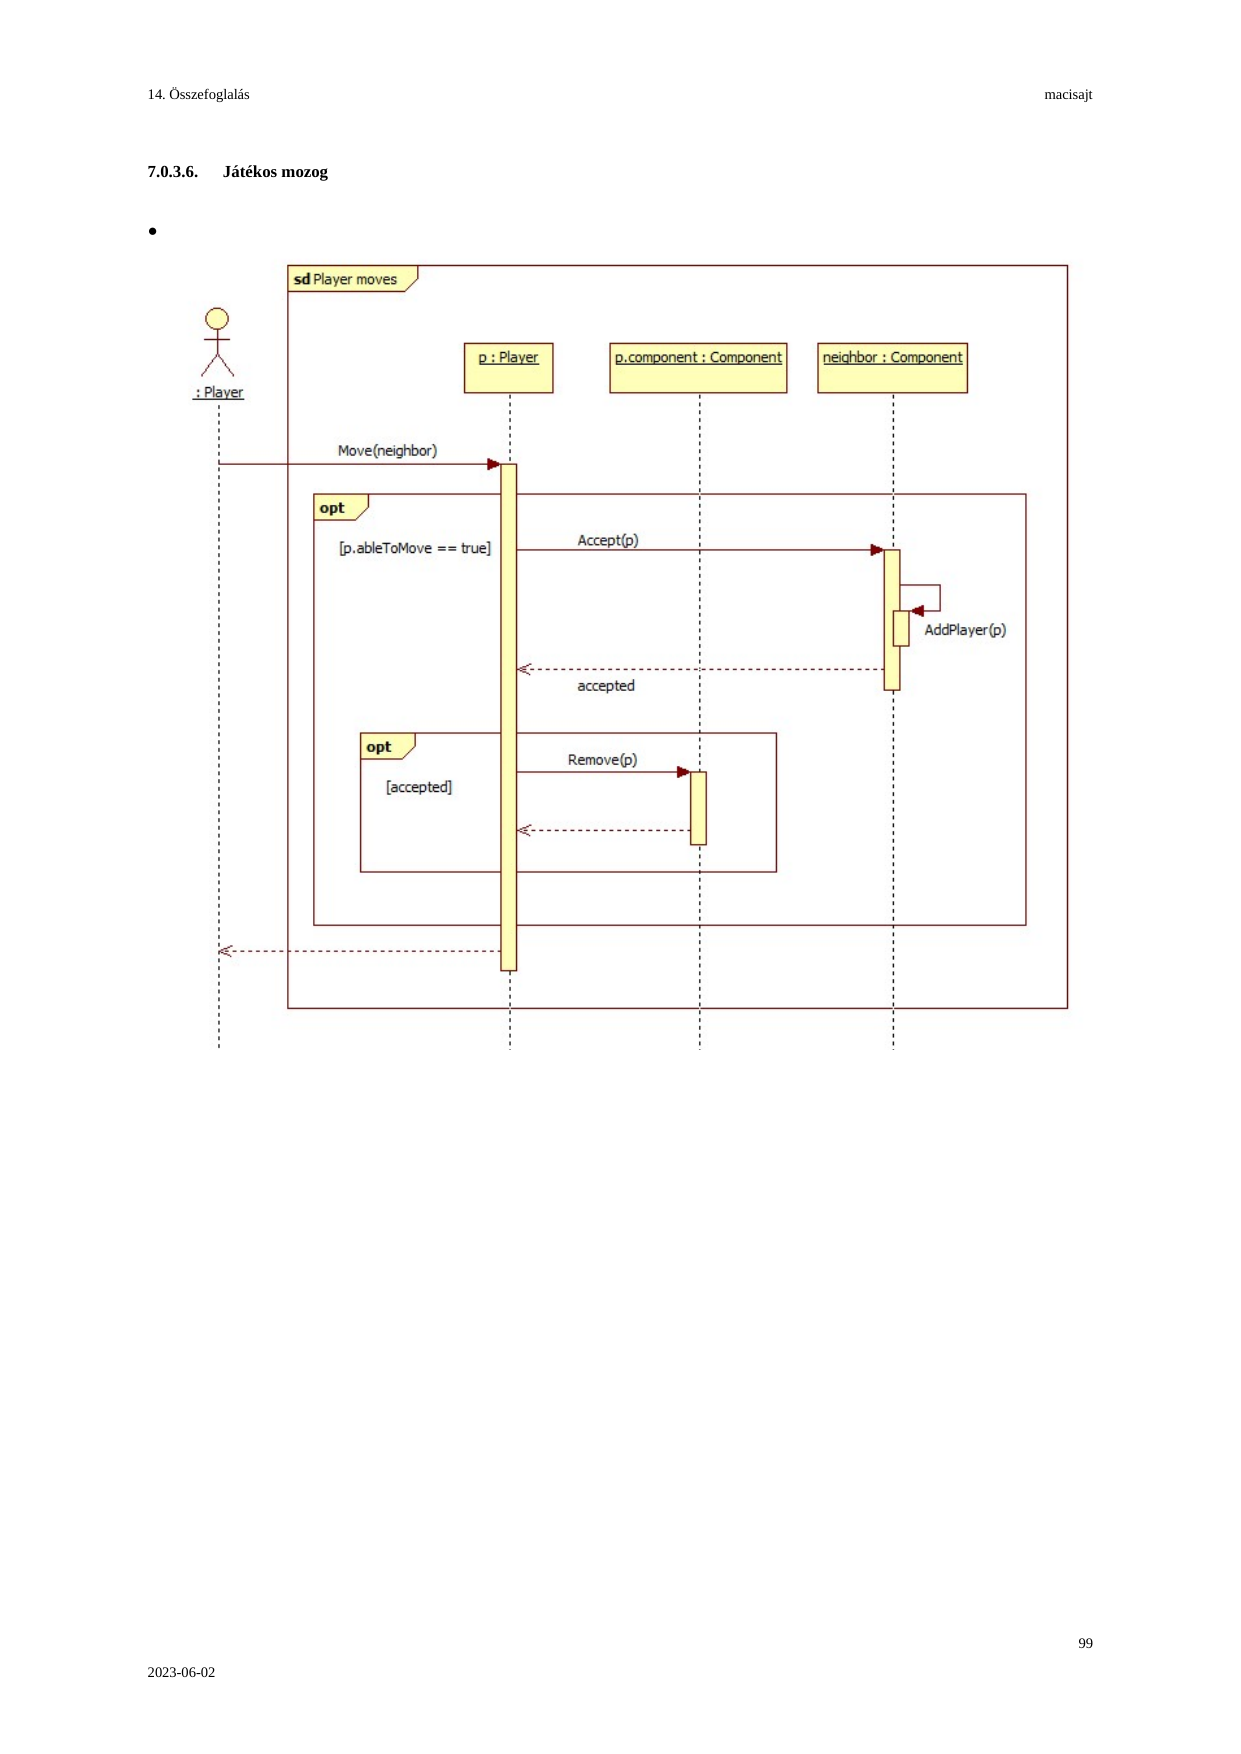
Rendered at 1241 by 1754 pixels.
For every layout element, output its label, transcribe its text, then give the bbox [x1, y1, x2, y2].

subtitle Játékos mozog [147, 148, 1093, 181]
picture [147, 239, 1093, 1050]
